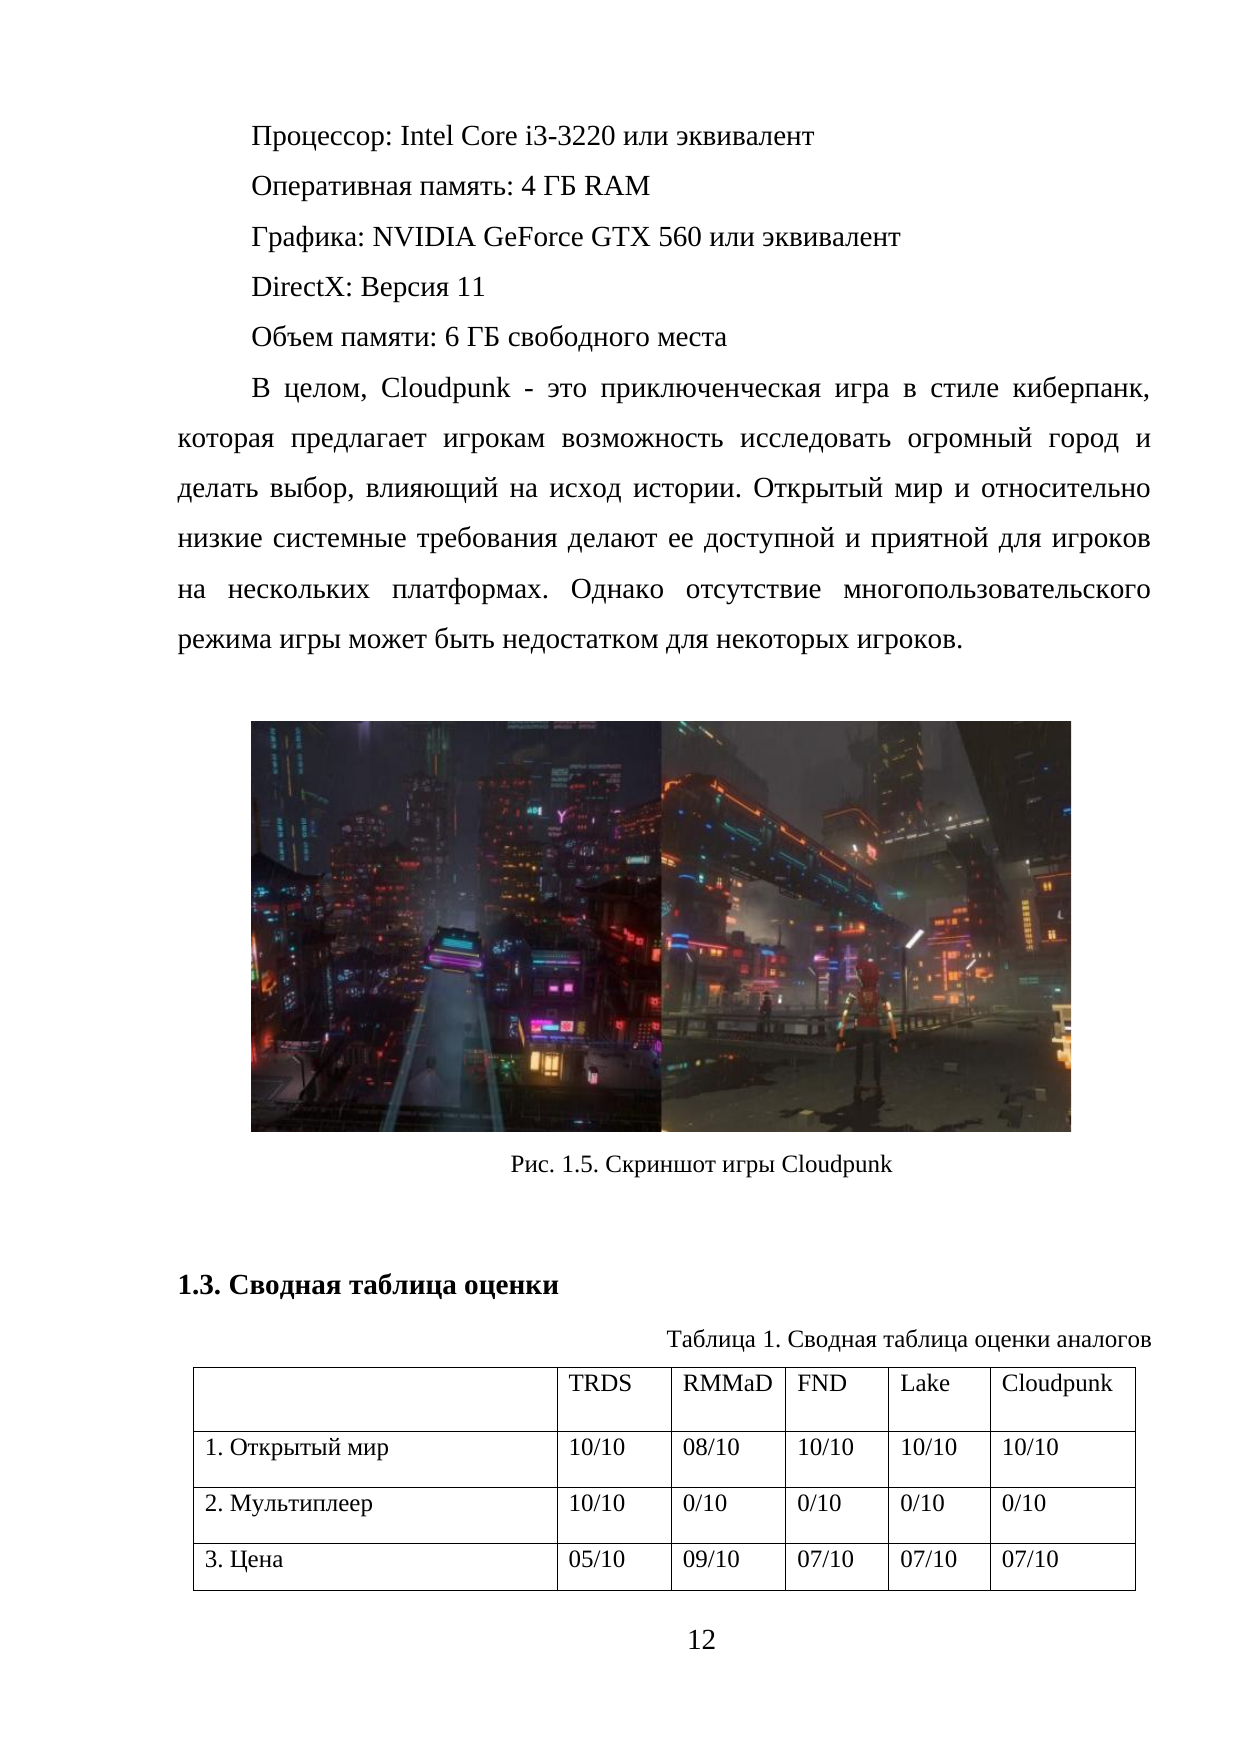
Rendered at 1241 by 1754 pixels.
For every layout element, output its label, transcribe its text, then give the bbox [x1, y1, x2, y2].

table_cell 08/10 [672, 1432, 785, 1487]
table_cell 05/10 [558, 1544, 671, 1590]
picture [251, 721, 1072, 1132]
table_header FND [786, 1368, 888, 1431]
table_cell 07/10 [889, 1544, 990, 1590]
text Объем памяти: 6 ГБ свободного места [177, 319, 1152, 353]
table_header RMMaD [672, 1368, 785, 1431]
table_header Lake [889, 1368, 990, 1431]
table_cell 09/10 [672, 1544, 785, 1590]
text Процессор: Intel Core i3-3220 или эквивалент [177, 118, 1152, 152]
table_cell 0/10 [991, 1488, 1135, 1543]
table_cell 0/10 [889, 1488, 990, 1543]
table_cell 0/10 [786, 1488, 888, 1543]
text Рис. 1.5. Скриншот игры Cloudpunk [177, 1149, 1152, 1178]
table_header [194, 1368, 557, 1431]
table_cell 10/10 [889, 1432, 990, 1487]
text В целом, Cloudpunk - это приключенческая игра в стиле киберпанк, которая предлагает игрокам возможность исследовать огромный город и делать выбор, влияющий на исход истории. Открытый мир и относительно низкие системные требования делают ее доступной и приятной для игроков на нескольких платформах. Однако отсутствие многопользовательского режима игры может быть недостатком для некоторых игроков. [177, 370, 1152, 655]
text DirectX: Версия 11 [177, 269, 1152, 303]
table_cell 2. Мультиплеер [194, 1488, 557, 1543]
table_header TRDS [558, 1368, 671, 1431]
table_header Cloudpunk [991, 1368, 1135, 1431]
table_cell 07/10 [991, 1544, 1135, 1590]
table_cell 3. Цена [194, 1544, 557, 1590]
table_cell 10/10 [558, 1432, 671, 1487]
table_cell 10/10 [558, 1488, 671, 1543]
table_cell 07/10 [786, 1544, 888, 1590]
table_cell 10/10 [991, 1432, 1135, 1487]
table_cell 0/10 [672, 1488, 785, 1543]
text Таблица 1. Сводная таблица оценки аналогов [177, 1324, 1152, 1353]
table_cell 10/10 [786, 1432, 888, 1487]
text Оперативная память: 4 ГБ RAM [177, 168, 1152, 202]
text Графика: NVIDIA GeForce GTX 560 или эквивалент [177, 219, 1152, 252]
table_cell 1. Открытый мир [194, 1432, 557, 1487]
subtitle Сводная таблица оценки [177, 1267, 1152, 1301]
